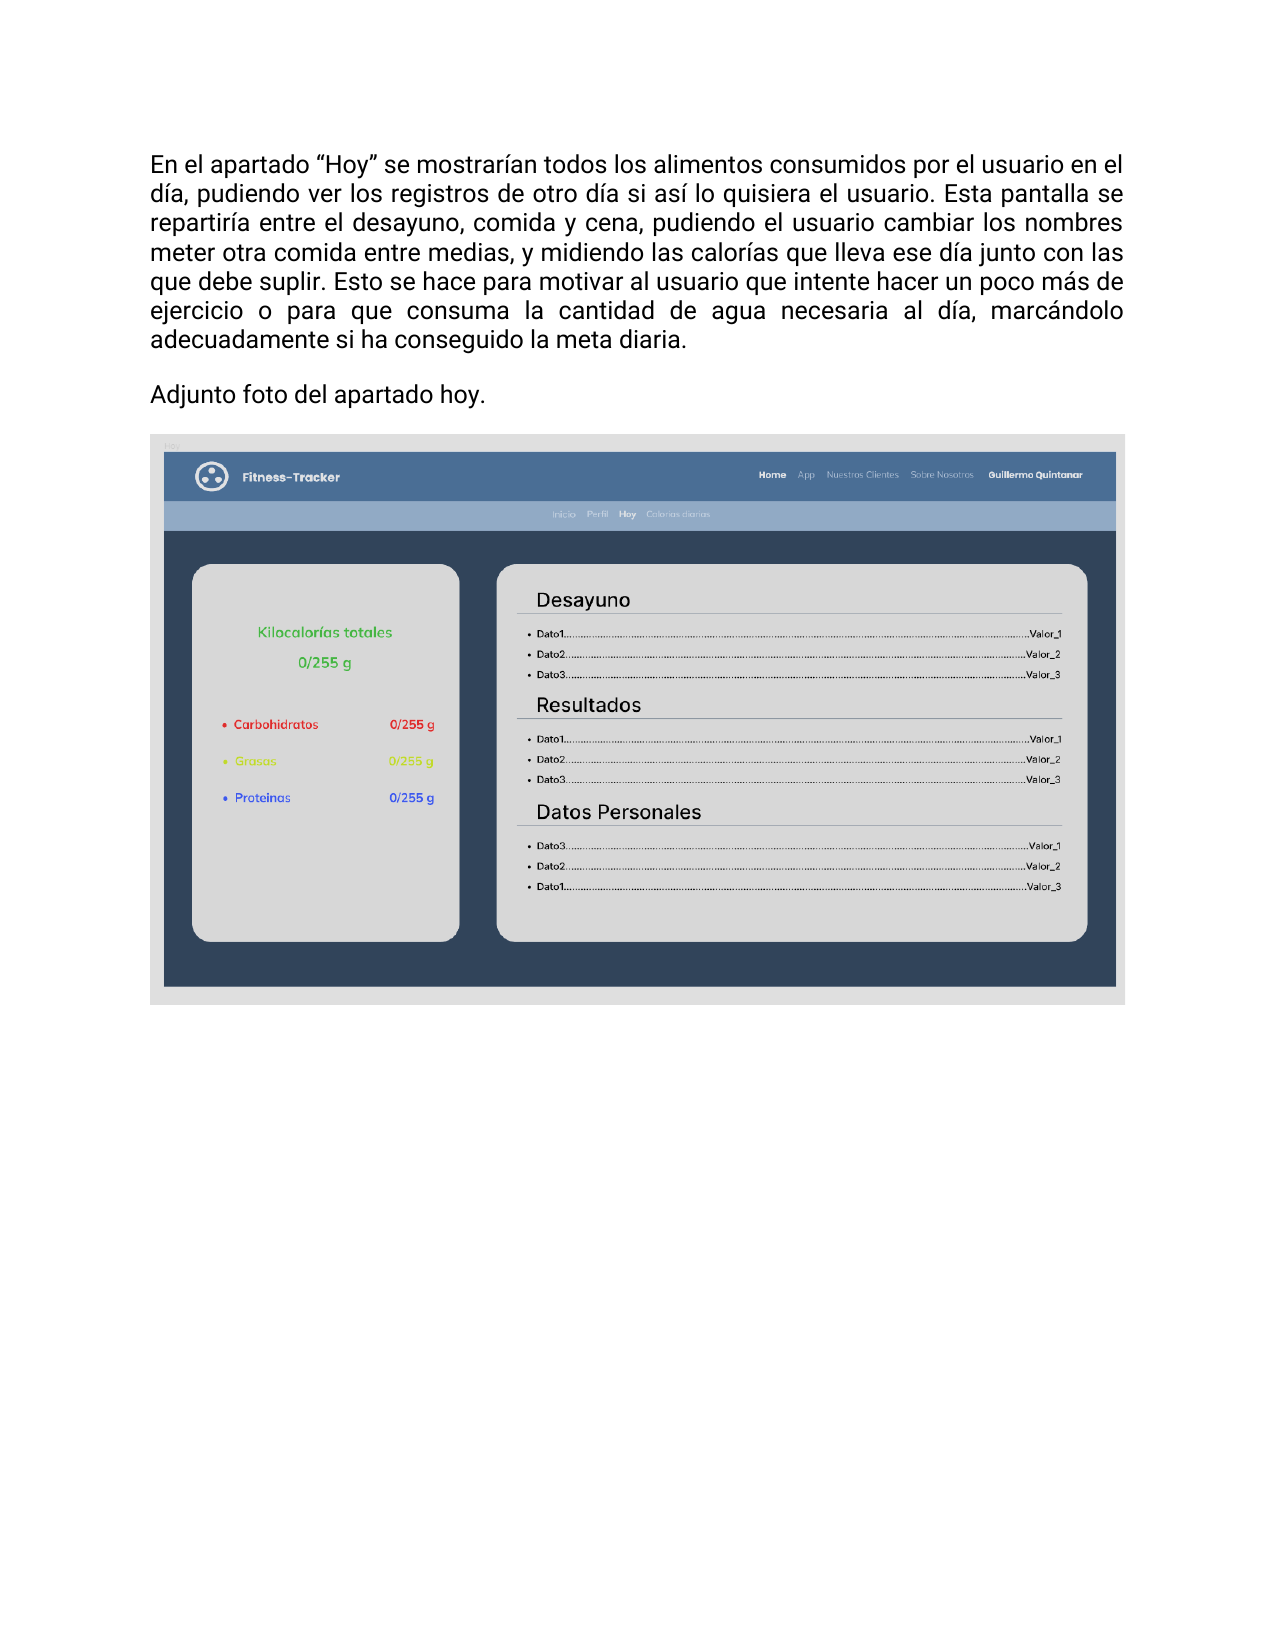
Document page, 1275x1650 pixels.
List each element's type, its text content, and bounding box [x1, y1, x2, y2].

text Adjunto foto del apartado hoy. [150, 380, 1125, 409]
picture [150, 434, 1125, 1005]
text En el apartado “Hoy” se mostrarían todos los alimentos consumidos por el usuario en el día, pudiendo ver los registros de otro día si así lo quisiera el usuario. Esta pantalla se repartiría entre el desayuno, comida y cena, pudiendo el usuario cambiar los nombres meter otra comida entre medias, y midiendo las calorías que lleva ese día junto con las que debe suplir. Esto se hace para motivar al usuario que intente hacer un poco más de ejercicio o para que consuma la cantidad de agua necesaria al día, marcándolo adecuadamente si ha conseguido la meta diaria. [150, 150, 1125, 355]
